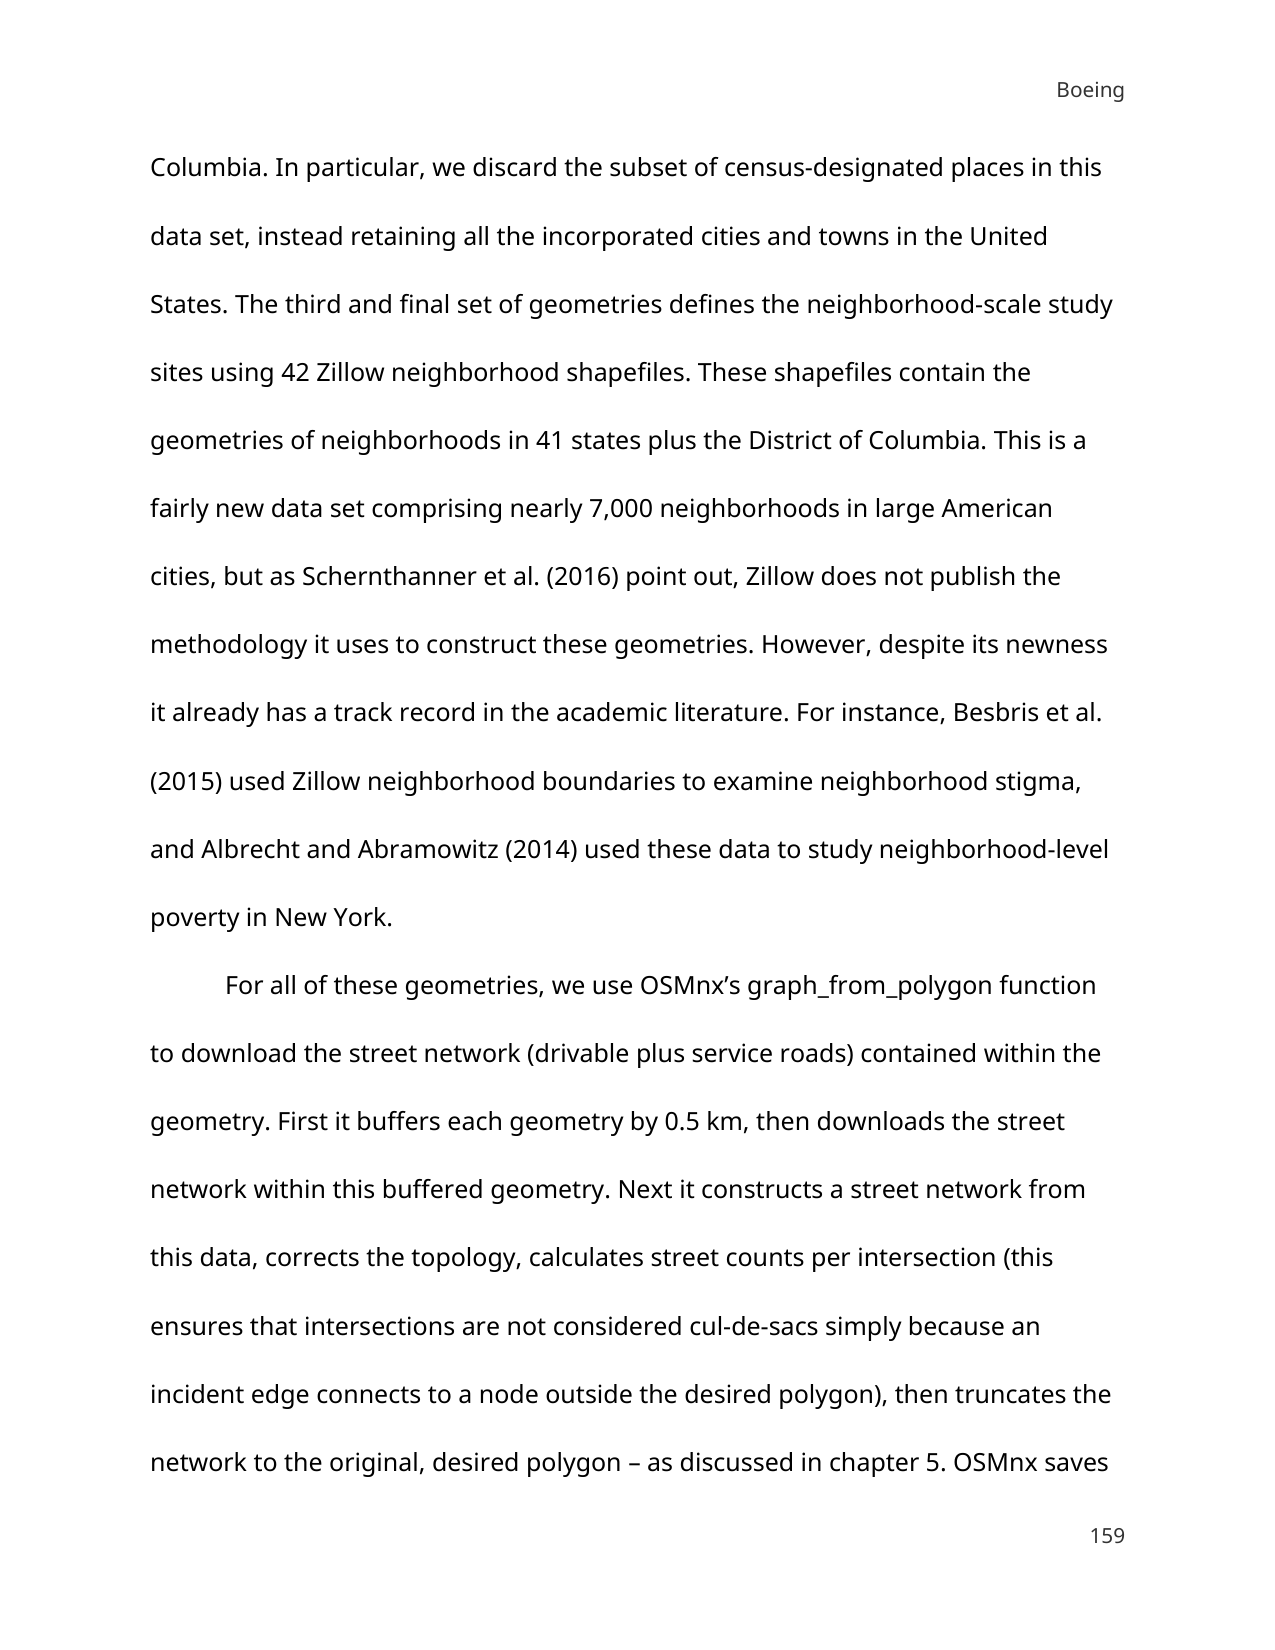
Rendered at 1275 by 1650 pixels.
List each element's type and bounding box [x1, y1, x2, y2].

text [150, 150, 1125, 933]
text [150, 967, 1125, 1478]
